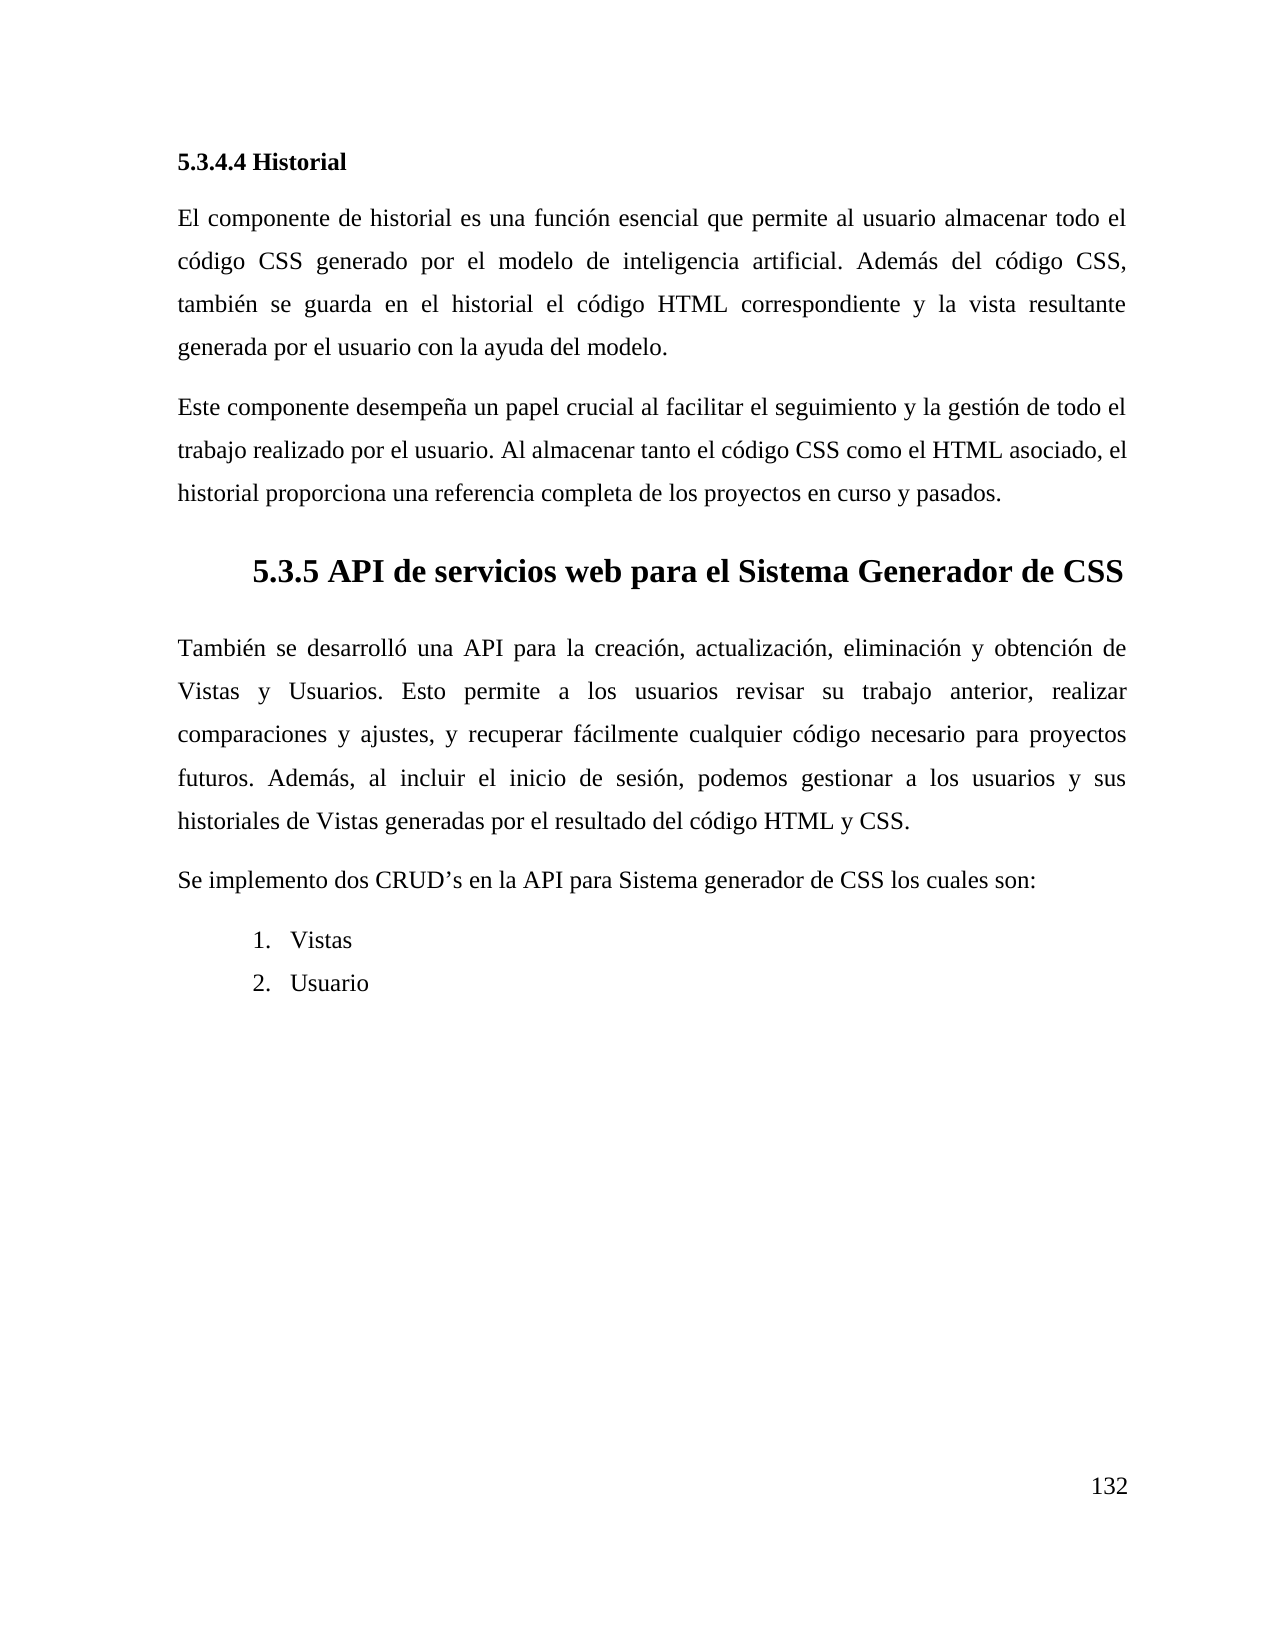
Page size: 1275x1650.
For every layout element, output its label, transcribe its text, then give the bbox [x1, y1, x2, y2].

text Se implemento dos CRUD’s en la API para Sistema generador de CSS los cuales son: [177, 866, 1128, 894]
text El componente de historial es una función esencial que permite al usuario almacenar todo el código CSS generado por el modelo de inteligencia artificial. Además del código CSS, también se guarda en el historial el código HTML correspondiente y la vista resultante generada por el usuario con la ayuda del modelo. [177, 203, 1128, 361]
subtitle 5.3.5 API de servicios web para el Sistema Generador de CSS [177, 551, 1128, 589]
text Este componente desempeña un papel crucial al facilitar el seguimiento y la gestión de todo el trabajo realizado por el usuario. Al almacenar tanto el código CSS como el HTML asociado, el historial proporciona una referencia completa de los proyectos en curso y pasados. [177, 392, 1128, 507]
list Vistas [252, 925, 1128, 954]
text También se desarrolló una API para la creación, actualización, eliminación y obtención de Vistas y Usuarios. Esto permite a los usuarios revisar su trabajo anterior, realizar comparaciones y ajustes, y recuperar fácilmente cualquier código necesario para proyectos futuros. Además, al incluir el inicio de sesión, podemos gestionar a los usuarios y sus historiales de Vistas generadas por el resultado del código HTML y CSS. [177, 633, 1128, 834]
subtitle 5.3.4.4 Historial [177, 147, 1128, 176]
list Usuario [252, 968, 1128, 997]
